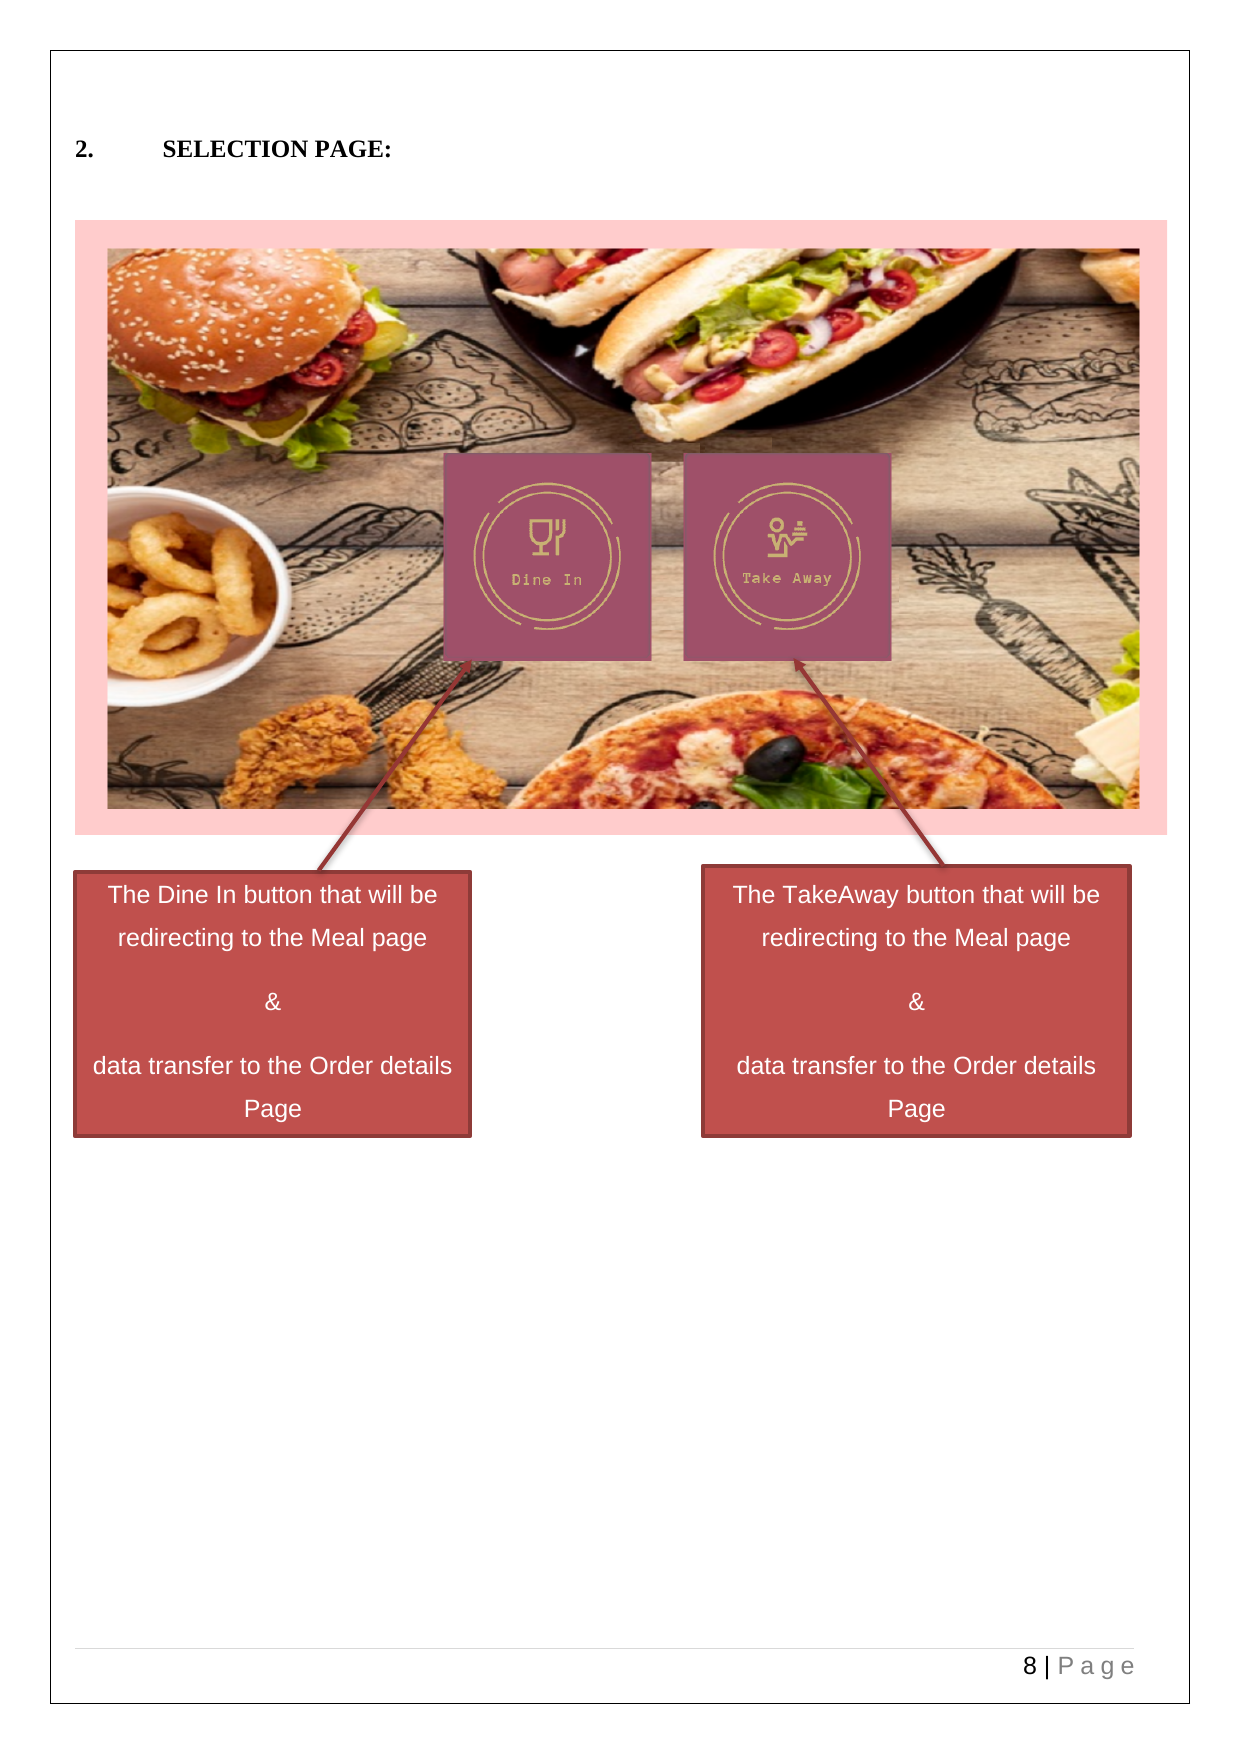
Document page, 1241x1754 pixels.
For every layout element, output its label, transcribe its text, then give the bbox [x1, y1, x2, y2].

subtitle SELECTION PAGE: [75, 134, 1134, 162]
picture [75, 220, 1168, 835]
